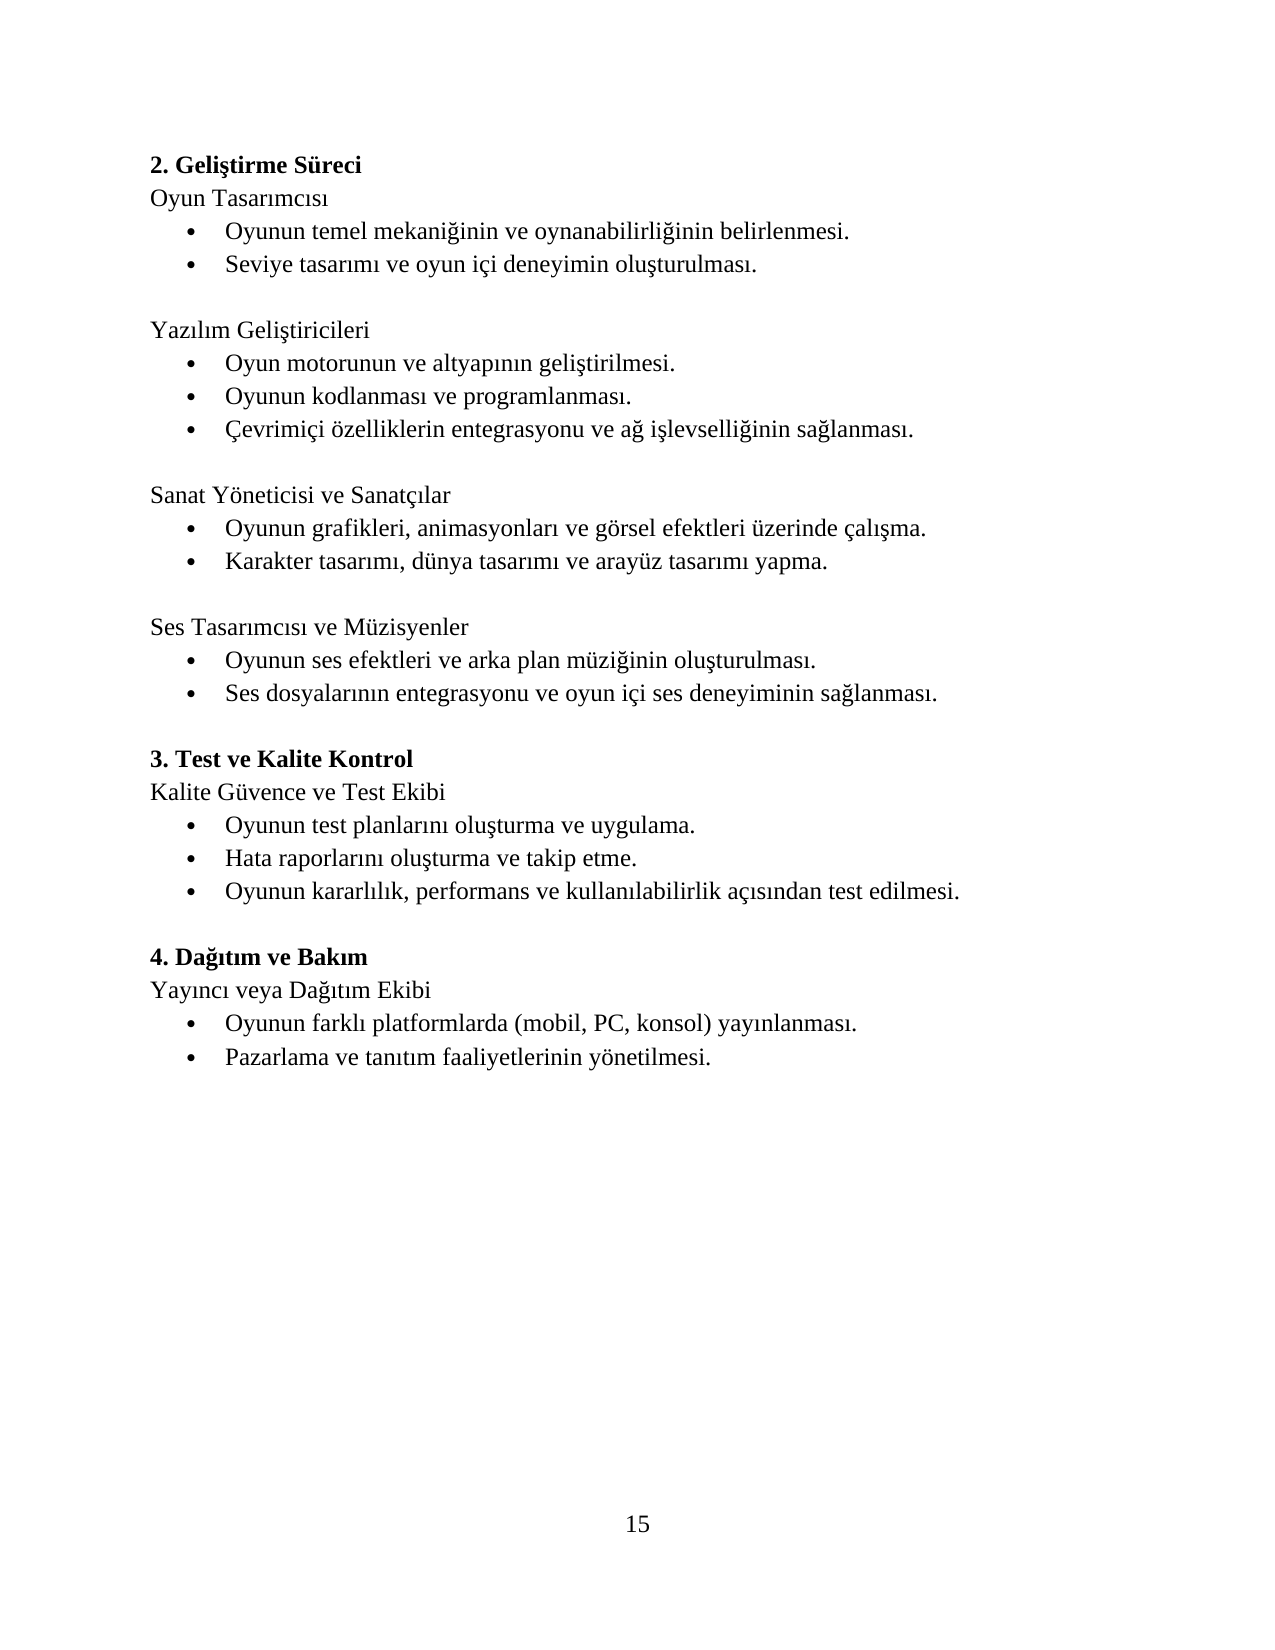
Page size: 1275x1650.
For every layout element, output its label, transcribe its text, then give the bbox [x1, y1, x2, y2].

list Çevrimiçi özelliklerin entegrasyonu ve ağ işlevselliğinin sağlanması. [187, 414, 1125, 443]
text Ses Tasarımcısı ve Müzisyenler [150, 612, 1125, 641]
text 4. Dağıtım ve Bakım [150, 942, 1125, 971]
list Oyunun ses efektleri ve arka plan müziğinin oluşturulması. [187, 645, 1125, 674]
list Oyunun test planlarını oluşturma ve uygulama. [187, 810, 1125, 839]
text Oyun Tasarımcısı [150, 183, 1125, 212]
list Ses dosyalarının entegrasyonu ve oyun içi ses deneyiminin sağlanması. [187, 678, 1125, 707]
text 2. Geliştirme Süreci [150, 150, 1125, 179]
list Oyun motorunun ve altyapının geliştirilmesi. [187, 348, 1125, 377]
list Oyunun kararlılık, performans ve kullanılabilirlik açısından test edilmesi. [187, 876, 1125, 905]
text Yazılım Geliştiricileri [150, 315, 1125, 344]
list Oyunun farklı platformlarda (mobil, PC, konsol) yayınlanması. [187, 1008, 1125, 1037]
text Kalite Güvence ve Test Ekibi [150, 777, 1125, 806]
text Yayıncı veya Dağıtım Ekibi [150, 976, 1125, 1004]
text 3. Test ve Kalite Kontrol [150, 744, 1125, 773]
list Seviye tasarımı ve oyun içi deneyimin oluşturulması. [187, 249, 1125, 278]
list Hata raporlarını oluşturma ve takip etme. [187, 843, 1125, 872]
list Oyunun kodlanması ve programlanması. [187, 381, 1125, 410]
text Sanat Yöneticisi ve Sanatçılar [150, 480, 1125, 509]
list Oyunun temel mekaniğinin ve oynanabilirliğinin belirlenmesi. [187, 216, 1125, 245]
list Oyunun grafikleri, animasyonları ve görsel efektleri üzerinde çalışma. [187, 513, 1125, 542]
list Karakter tasarımı, dünya tasarımı ve arayüz tasarımı yapma. [187, 546, 1125, 575]
list Pazarlama ve tanıtım faaliyetlerinin yönetilmesi. [187, 1042, 1125, 1070]
